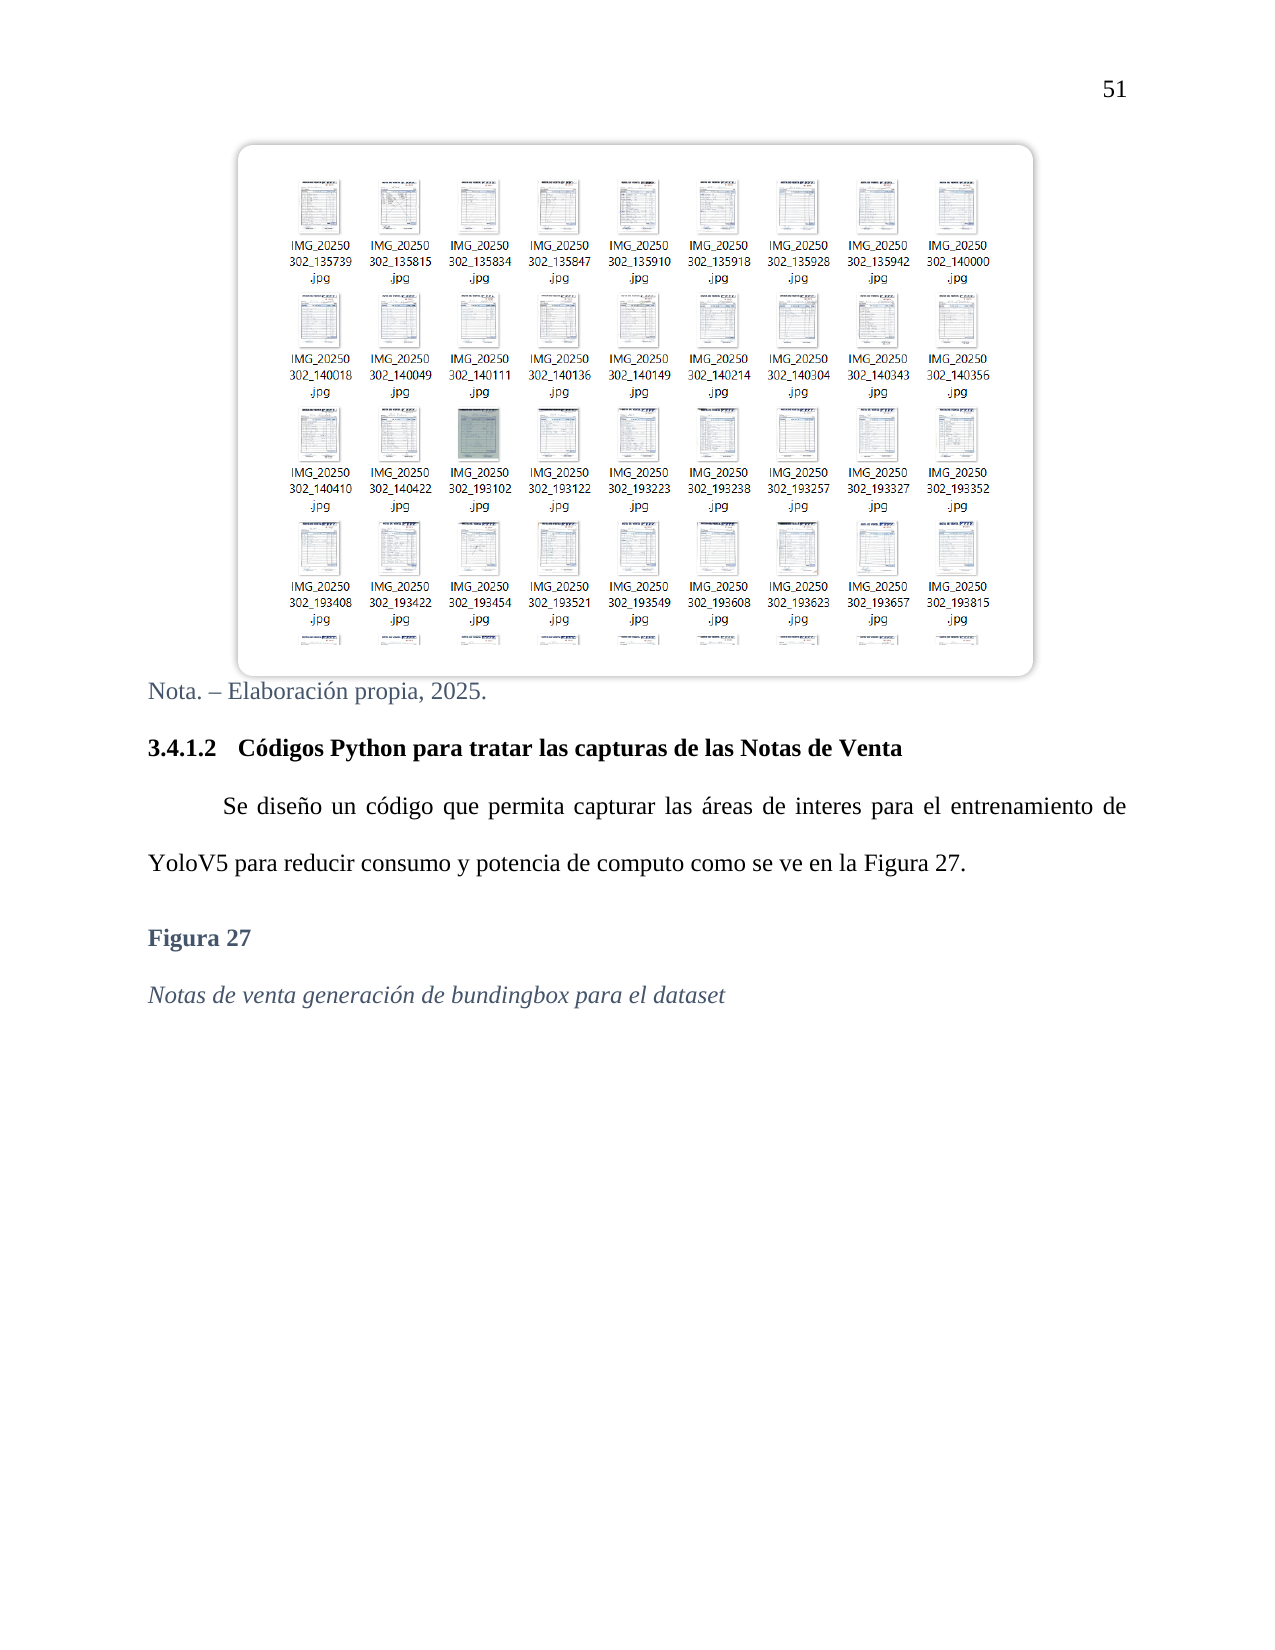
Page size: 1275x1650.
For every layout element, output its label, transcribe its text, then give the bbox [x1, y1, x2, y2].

text Figura 27 Notas de venta generación de bundingbox para el dataset [148, 923, 1127, 1009]
text Nota. – Elaboración propia, 2025. [148, 676, 1127, 705]
picture [269, 176, 1002, 645]
text Se diseño un código que permita capturar las áreas de interes para el entrenamiento de YoloV5 para reducir consumo y potencia de computo como se ve en la Figura 27. [148, 791, 1127, 877]
subtitle Códigos Python para tratar las capturas de las Notas de Venta [148, 733, 1127, 762]
